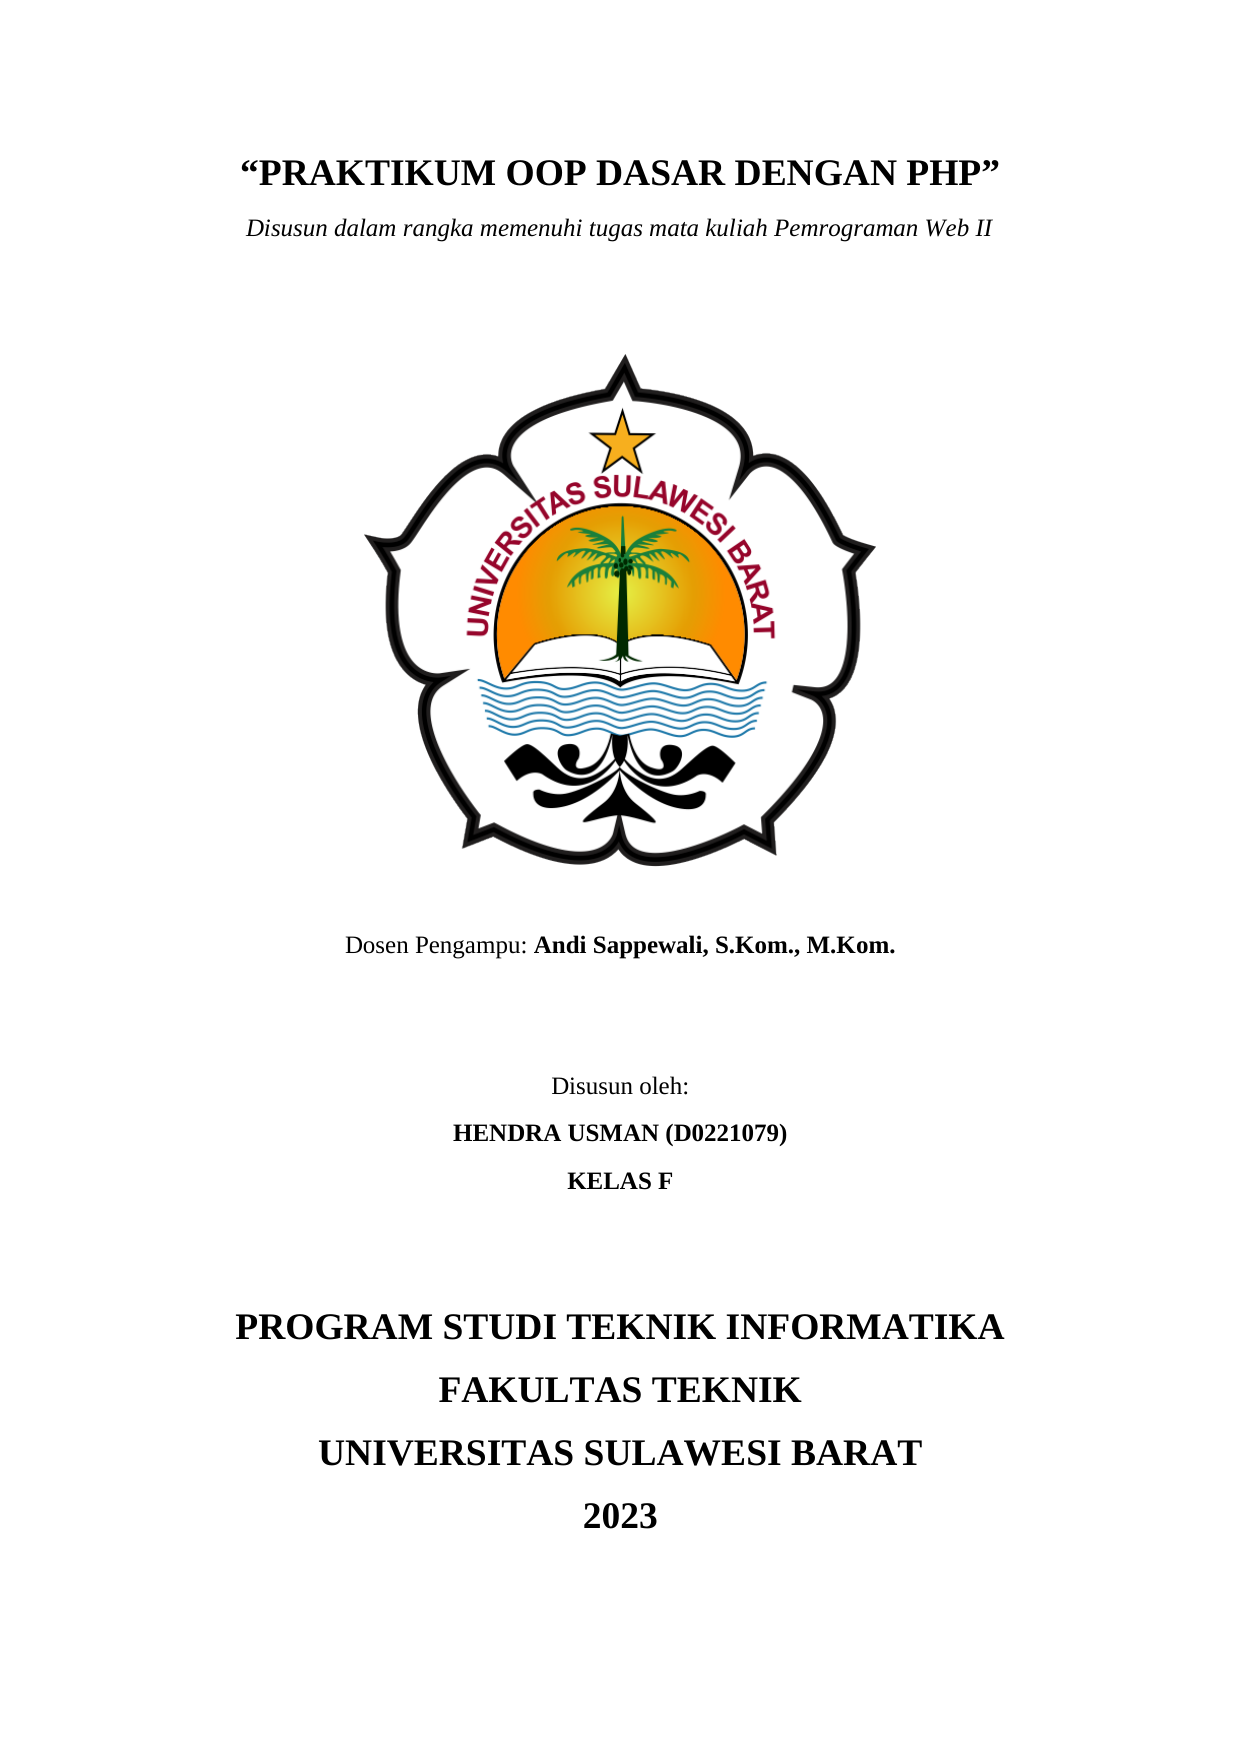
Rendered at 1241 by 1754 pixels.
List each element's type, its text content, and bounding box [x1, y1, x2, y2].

text UNIVERSITAS SULAWESI BARAT [150, 1431, 1090, 1474]
text Disusun oleh: [150, 1071, 1090, 1099]
text HENDRA USMAN (D0221079) [150, 1118, 1090, 1147]
text “PRAKTIKUM OOP DASAR DENGAN PHP” [150, 150, 1090, 193]
text Dosen Pengampu: Andi Sappewali, S.Kom., M.Kom. [150, 930, 1090, 959]
text PROGRAM STUDI TEKNIK INFORMATIKA [150, 1304, 1090, 1347]
text Disusun dalam rangka memenuhi tugas mata kuliah Pemrograman Web II [150, 213, 1090, 242]
text KELAS F [150, 1166, 1090, 1195]
text FAKULTAS TEKNIK [150, 1367, 1090, 1410]
text 2023 [150, 1494, 1090, 1537]
picture [363, 353, 877, 867]
